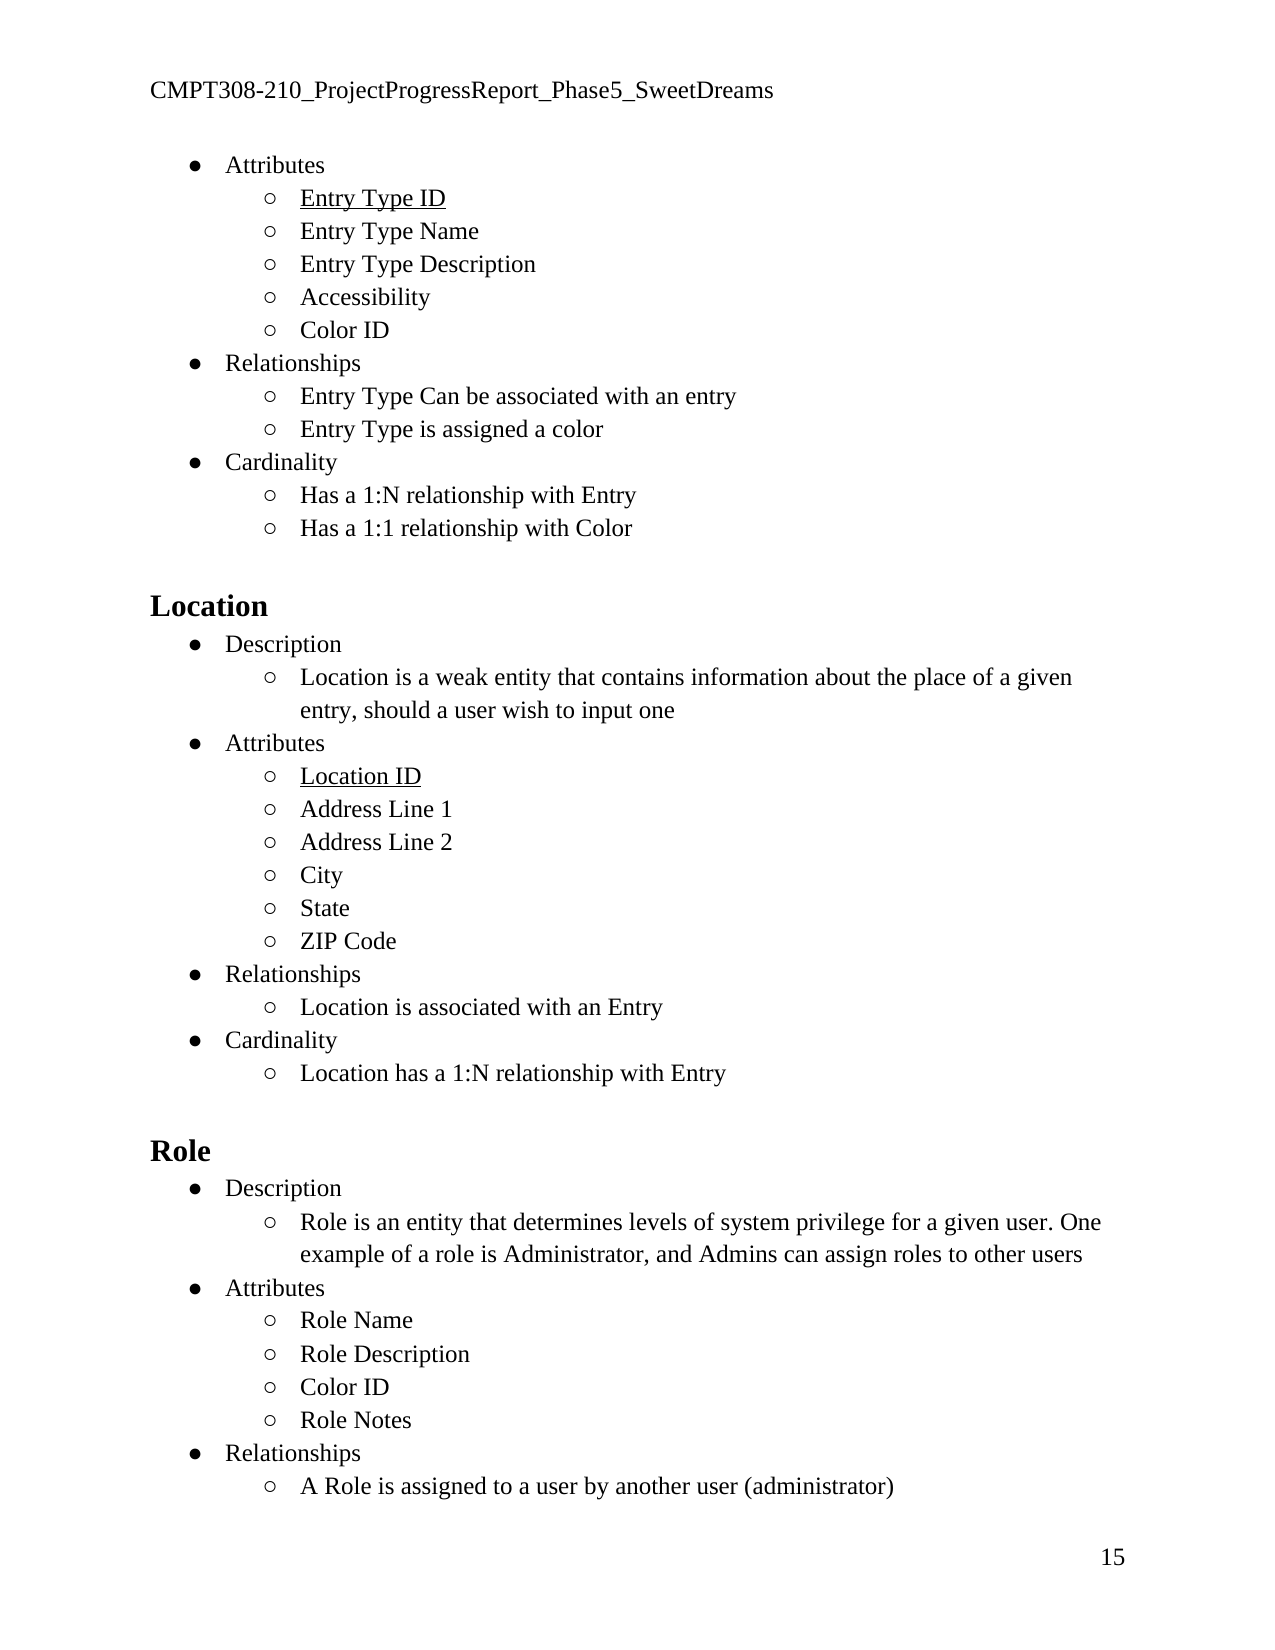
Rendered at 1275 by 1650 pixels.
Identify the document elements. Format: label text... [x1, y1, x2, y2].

list Cardinality [187, 1025, 1125, 1054]
list Role Description [262, 1339, 1125, 1367]
list Entry Type ID [262, 183, 1125, 212]
subtitle Role [150, 1132, 1125, 1168]
list Location has a 1:N relationship with Entry [262, 1058, 1125, 1087]
list Attributes [187, 150, 1125, 179]
list Entry Type Description [262, 249, 1125, 278]
list Role is an entity that determines levels of system privilege for a given user. One example of a role is Administrator, and Admins can assign roles to other users [262, 1207, 1125, 1268]
list Address Line 2 [262, 827, 1125, 856]
list Role Notes [262, 1405, 1125, 1433]
list Description [187, 1173, 1125, 1202]
list State [262, 893, 1125, 922]
list Entry Type is assigned a color [262, 414, 1125, 443]
list Relationships [187, 348, 1125, 377]
list Location is associated with an Entry [262, 992, 1125, 1021]
list ZIP Code [262, 926, 1125, 955]
list City [262, 860, 1125, 889]
list Color ID [262, 1372, 1125, 1400]
list Location is a weak entity that contains information about the place of a given entry, should a user wish to input one [262, 662, 1125, 723]
subtitle Location [150, 587, 1125, 623]
list Relationships [187, 959, 1125, 988]
list Role Name [262, 1306, 1125, 1334]
list Description [187, 629, 1125, 657]
list Address Line 1 [262, 794, 1125, 823]
list Cardinality [187, 447, 1125, 476]
list Relationships [187, 1438, 1125, 1466]
list Entry Type Can be associated with an entry [262, 381, 1125, 410]
list Attributes [187, 728, 1125, 757]
list Accessibility [262, 282, 1125, 311]
list Location ID [262, 761, 1125, 789]
list Has a 1:1 relationship with Color [262, 513, 1125, 542]
list Entry Type Name [262, 216, 1125, 245]
list Attributes [187, 1273, 1125, 1301]
list Has a 1:N relationship with Entry [262, 480, 1125, 509]
list Color ID [262, 315, 1125, 344]
list A Role is assigned to a user by another user (administrator) [262, 1471, 1125, 1499]
